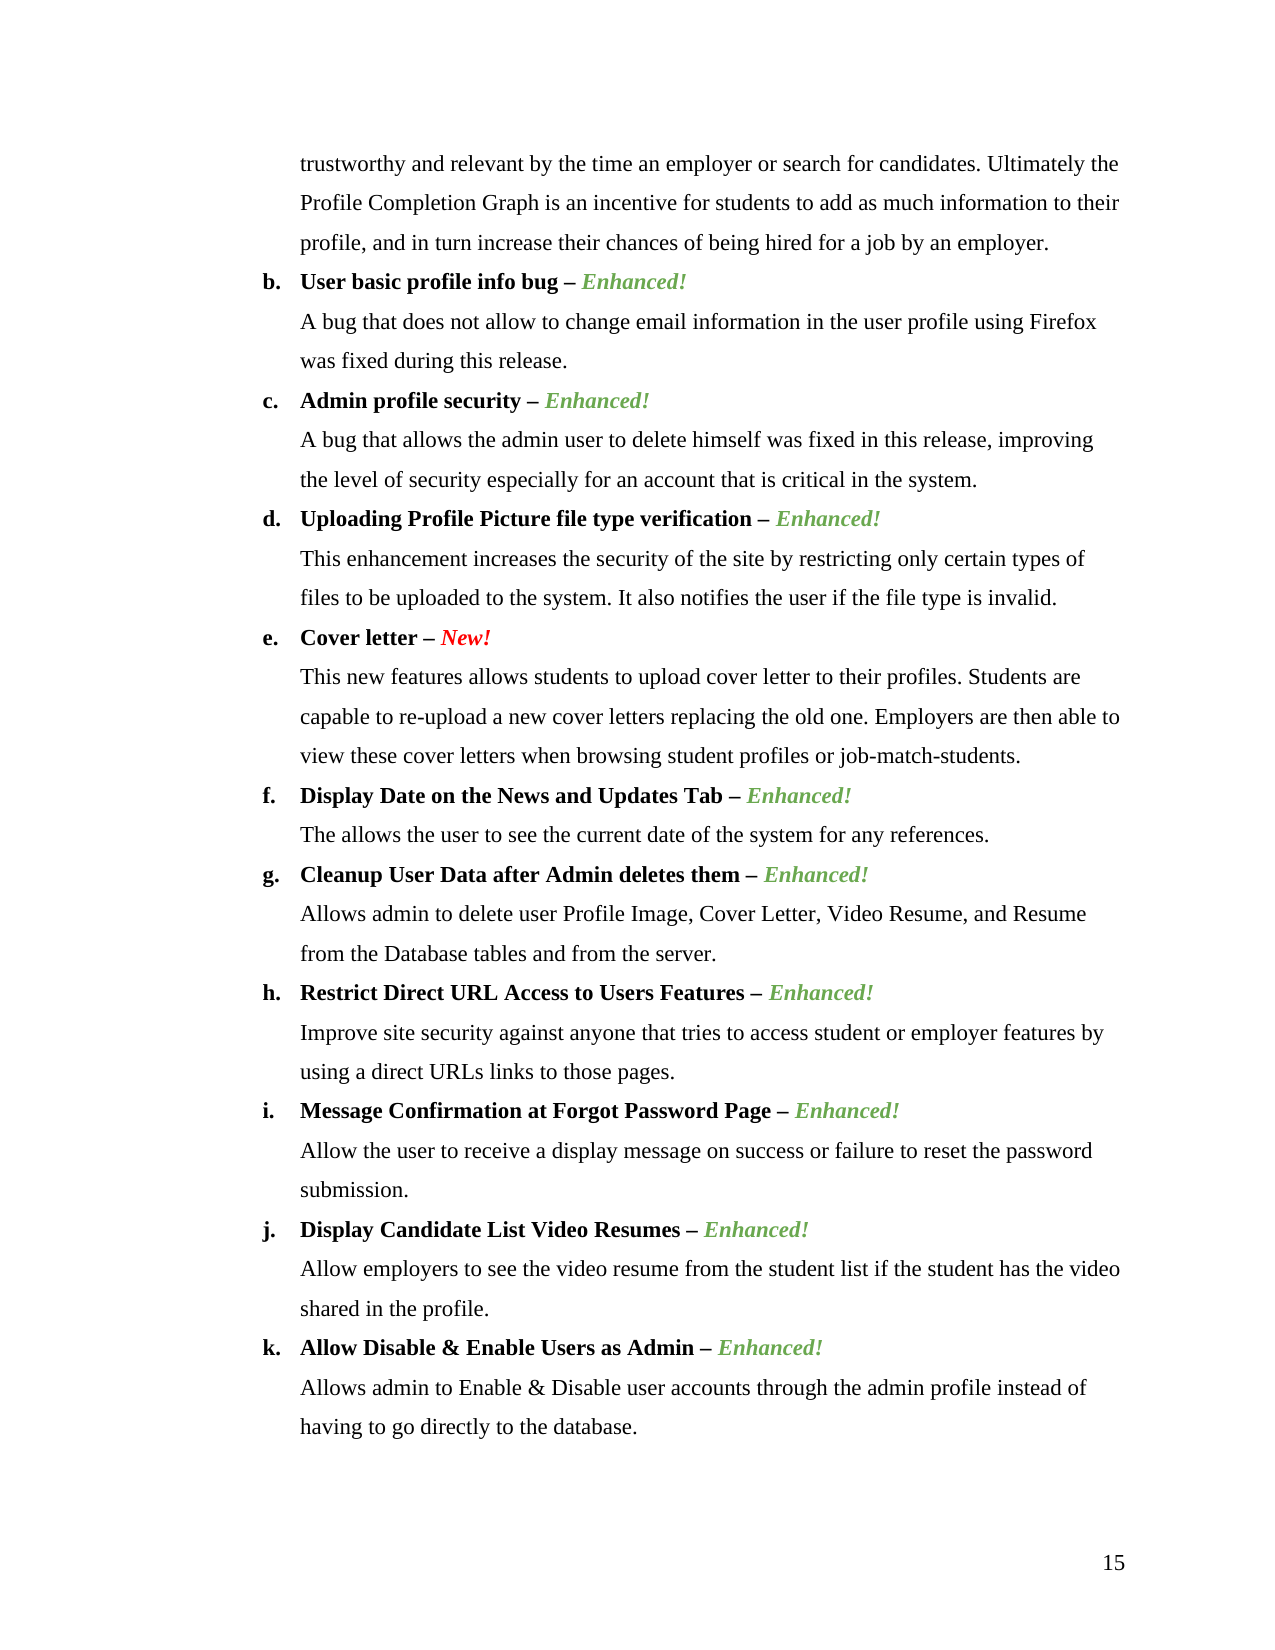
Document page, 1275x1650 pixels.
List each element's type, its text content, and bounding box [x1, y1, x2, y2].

list Cleanup User Data after Admin deletes them – Enhanced! Allows admin to delete user Profile Image, Cover Letter, Video Resume, and Resume from the Database tables and from the server. [262, 861, 1125, 966]
list Cover letter – New! This new features allows students to upload cover letter to their profiles. Students are capable to re-upload a new cover letters replacing the old one. Employers are then able to view these cover letters when browsing student profiles or job-match-students. [262, 624, 1125, 768]
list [262, 150, 1125, 255]
list Allow Disable & Enable Users as Admin – Enhanced! Allows admin to Enable & Disable user accounts through the admin profile instead of having to go directly to the database. [262, 1334, 1125, 1440]
list Display Candidate List Video Resumes – Enhanced! Allow employers to see the video resume from the student list if the student has the video shared in the profile. [262, 1216, 1125, 1321]
list Display Date on the News and Updates Tab – Enhanced! The allows the user to see the current date of the system for any references. [262, 782, 1125, 847]
list User basic profile info bug – Enhanced! A bug that does not allow to change email information in the user profile using Firefox was fixed during this release. [262, 268, 1125, 374]
list Uploading Profile Picture file type verification – Enhanced! This enhancement increases the security of the site by restricting only certain types of files to be uploaded to the system. It also notifies the user if the file type is invalid. [262, 505, 1125, 611]
list Message Confirmation at Forgot Password Page – Enhanced! Allow the user to receive a display message on success or failure to reset the password submission. [262, 1097, 1125, 1203]
list Admin profile security – Enhanced! A bug that allows the admin user to delete himself was fixed in this release, improving the level of security especially for an account that is critical in the system. [262, 387, 1125, 492]
list Restrict Direct URL Access to Users Features – Enhanced! Improve site security against anyone that tries to access student or employer features by using a direct URLs links to those pages. [262, 979, 1125, 1084]
